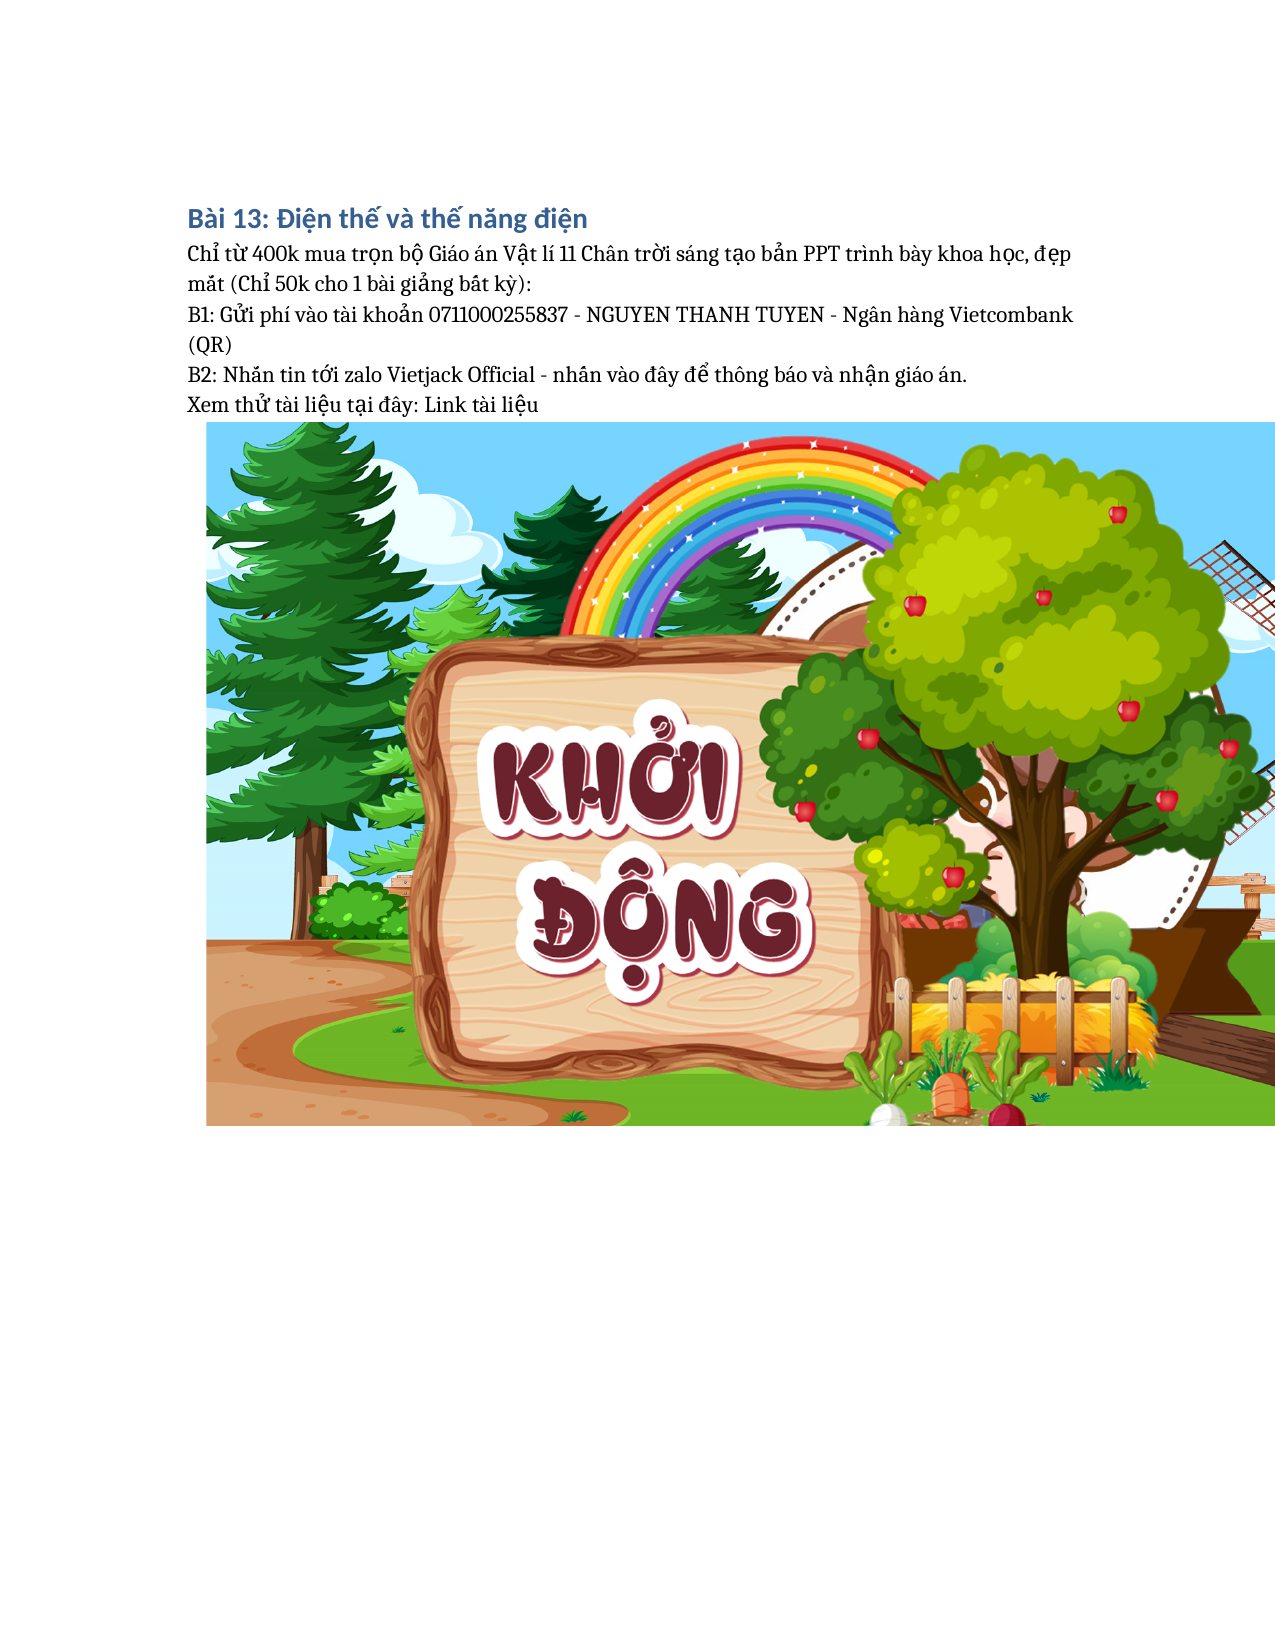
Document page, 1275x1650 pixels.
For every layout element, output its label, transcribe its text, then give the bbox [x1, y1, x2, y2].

picture [206, 422, 1275, 1126]
subtitle Bài 13: Điện thế và thế năng điện [187, 200, 1087, 236]
